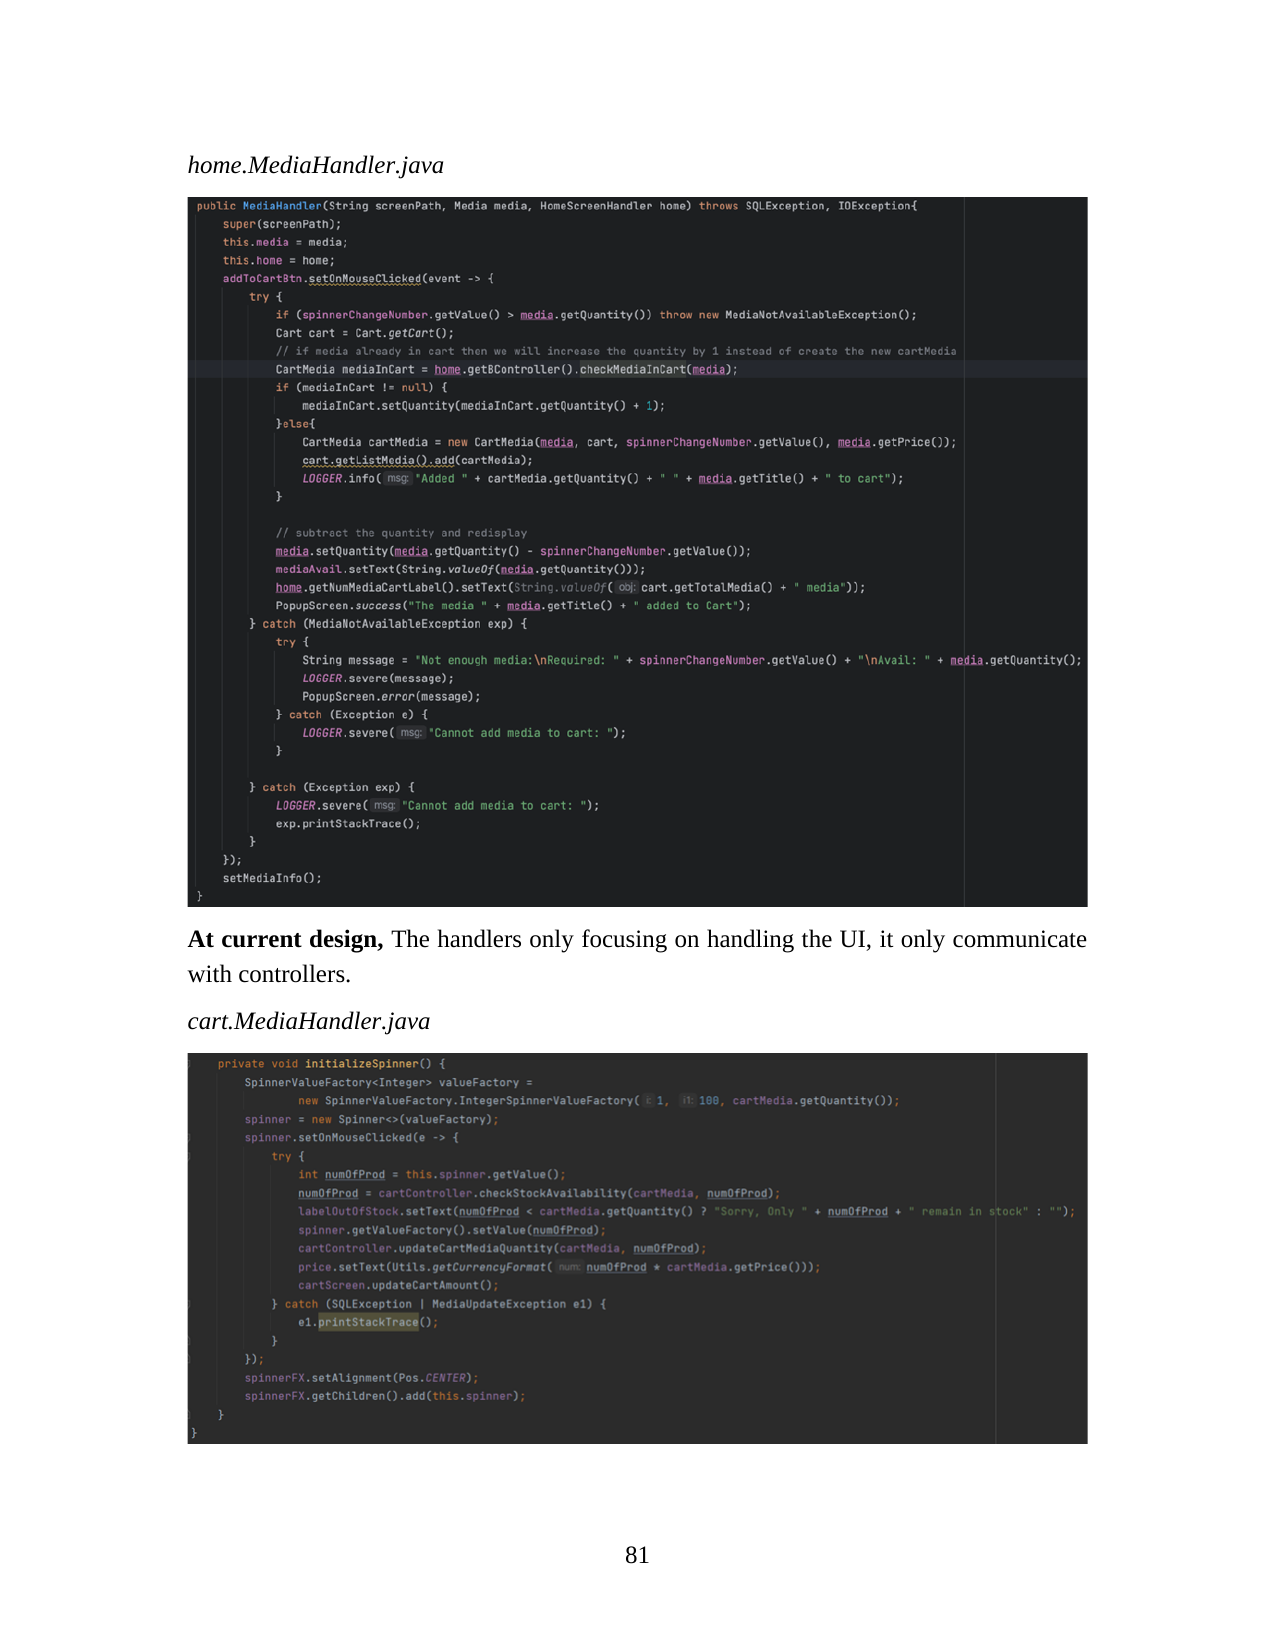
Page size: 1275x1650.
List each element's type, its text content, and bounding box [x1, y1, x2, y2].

text At current design, The handlers only focusing on handling the UI, it only communicate with controllers. [187, 924, 1087, 988]
picture [187, 1053, 1088, 1444]
text home.MediaHandler.java [187, 150, 1087, 179]
picture [187, 197, 1088, 907]
text cart.MediaHandler.java [187, 1006, 1087, 1035]
